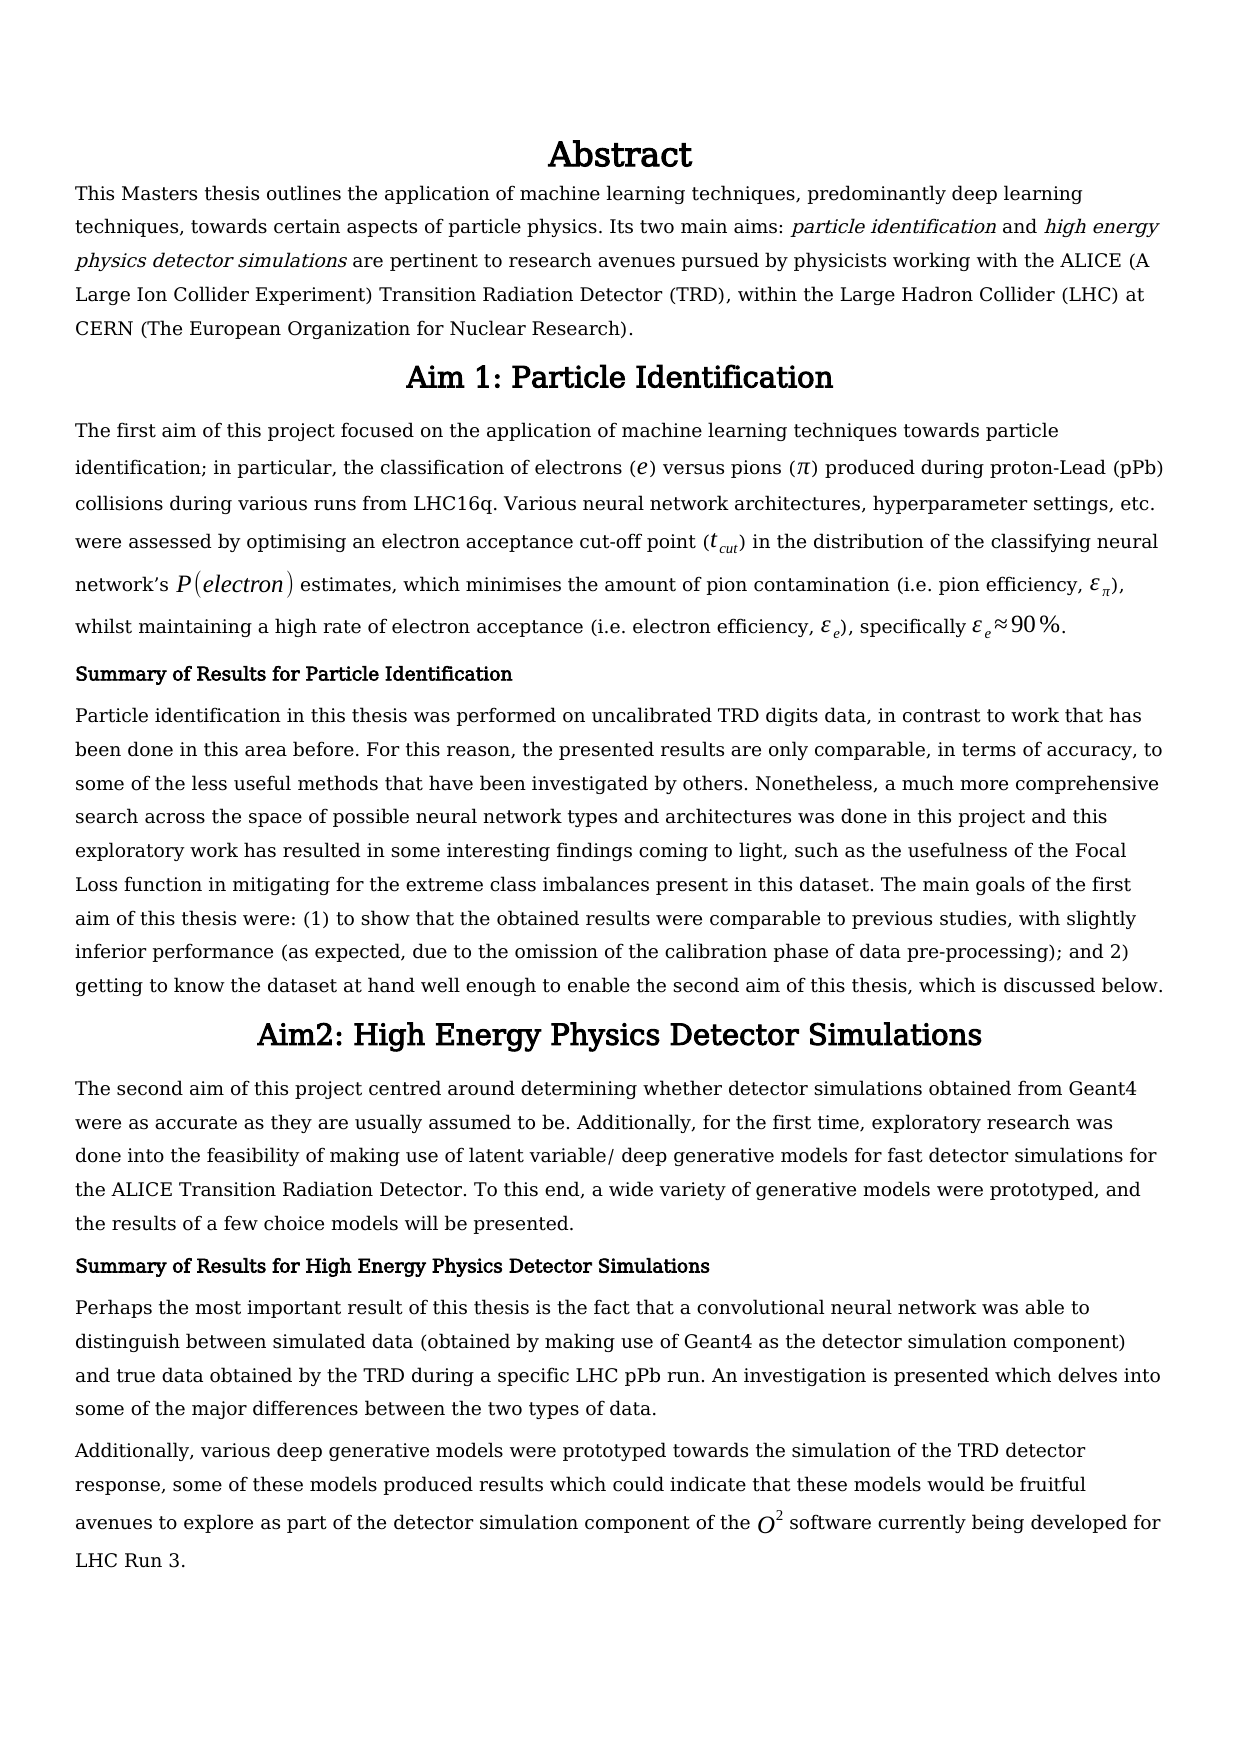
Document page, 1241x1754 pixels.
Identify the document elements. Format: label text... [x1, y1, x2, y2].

text Additionally, various deep generative models were prototyped towards the simulation of the TRD detector response, some of these models produced results which could indicate that these models would be fruitful avenues to explore as part of the detector simulation component of the software currently being developed for LHC Run 3. [75, 1439, 1165, 1572]
text Abstract [75, 133, 1165, 173]
text Perhaps the most important result of this thesis is the fact that a convolutional neural network was able to distinguish between simulated data (obtained by making use of Geant4 as the detector simulation component) and true data obtained by the TRD during a specific LHC pPb run. An investigation is presented which delves into some of the major differences between the two types of data. [75, 1296, 1165, 1419]
text Aim 1: Particle Identification [75, 358, 1165, 393]
text Summary of Results for High Energy Physics Detector Simulations [75, 1254, 1165, 1276]
text The first aim of this project focused on the application of machine learning techniques towards particle identification; in particular, the classification of electrons () versus pions () produced during proton-Lead (pPb) collisions during various runs from LHC16q. Various neural network architectures, hyperparameter settings, etc. were assessed by optimising an electron acceptance cut-off point () in the distribution of the classifying neural network’s estimates, which minimises the amount of pion contamination (i.e. pion efficiency, ), whilst maintaining a high rate of electron acceptance (i.e. electron efficiency, ), specifically . [75, 419, 1165, 642]
text The second aim of this project centred around determining whether detector simulations obtained from Geant4 were as accurate as they are usually assumed to be. Additionally, for the first time, exploratory research was done into the feasibility of making use of latent variable/ deep generative models for fast detector simulations for the ALICE Transition Radiation Detector. To this end, a wide variety of generative models were prototyped, and the results of a few choice models will be presented. [75, 1077, 1165, 1234]
text Aim2: High Energy Physics Detector Simulations [75, 1016, 1165, 1051]
text Particle identification in this thesis was performed on uncalibrated TRD digits data, in contrast to work that has been done in this area before. For this reason, the presented results are only comparable, in terms of accuracy, to some of the less useful methods that have been investigated by others. Nonetheless, a much more comprehensive search across the space of possible neural network types and architectures was done in this project and this exploratory work has resulted in some interesting findings coming to light, such as the usefulness of the Focal Loss function in mitigating for the extreme class imbalances present in this dataset. The main goals of the first aim of this thesis were: (1) to show that the obtained results were comparable to previous studies, with slightly inferior performance (as expected, due to the omission of the calibration phase of data pre-processing); and 2) getting to know the dataset at hand well enough to enable the second aim of this thesis, which is discussed below. [75, 704, 1165, 996]
text Summary of Results for Particle Identification [75, 662, 1165, 684]
text This Masters thesis outlines the application of machine learning techniques, predominantly deep learning techniques, towards certain aspects of particle physics. Its two main aims: particle identification and high energy physics detector simulations are pertinent to research avenues pursued by physicists working with the ALICE (A Large Ion Collider Experiment) Transition Radiation Detector (TRD), within the Large Hadron Collider (LHC) at CERN (The European Organization for Nuclear Research). [75, 181, 1165, 339]
